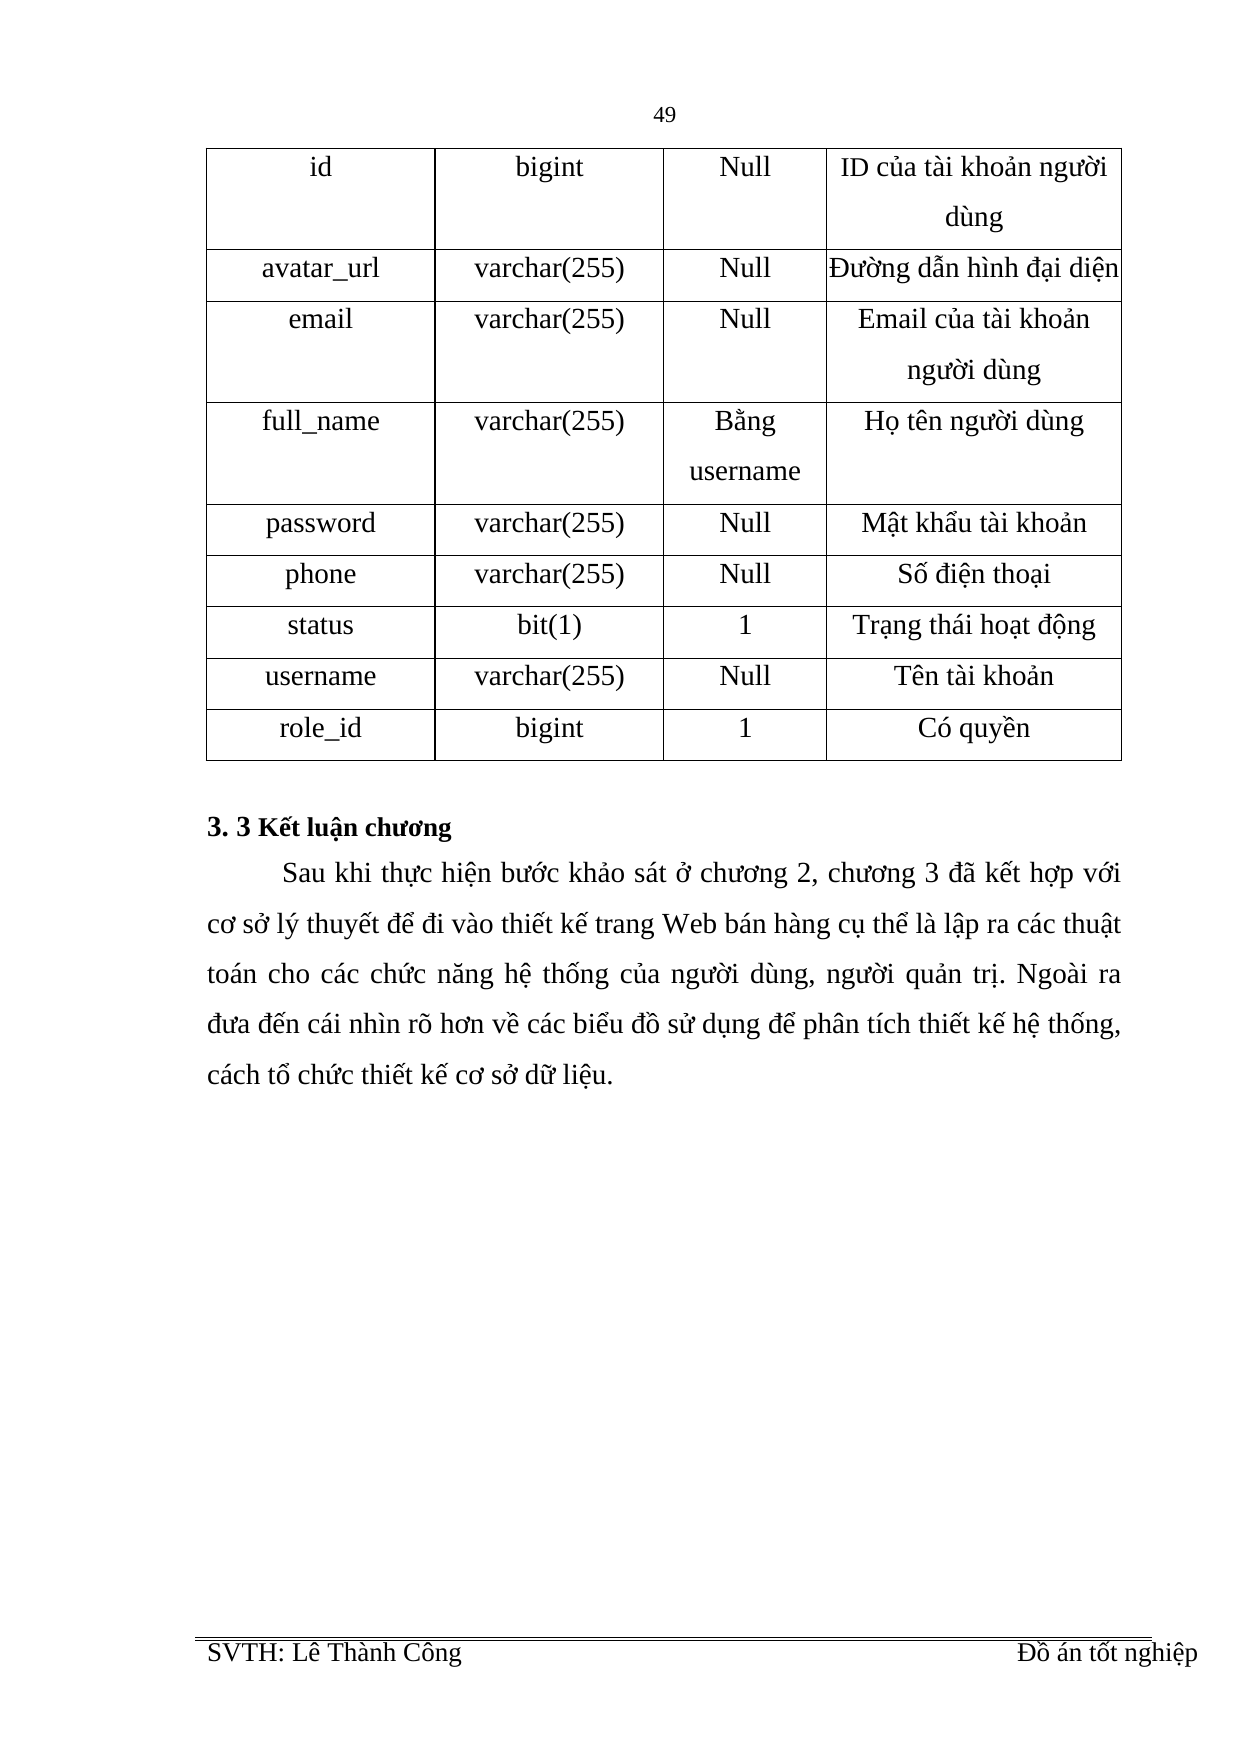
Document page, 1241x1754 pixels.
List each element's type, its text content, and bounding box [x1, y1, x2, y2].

table_cell varchar(255) [436, 505, 663, 555]
table_cell varchar(255) [436, 250, 663, 301]
table_cell Có quyền [827, 710, 1121, 760]
table_cell bigint [436, 710, 663, 760]
table_cell Đường dẫn hình đại diện [827, 250, 1121, 301]
table_cell Null [664, 250, 826, 301]
table_cell varchar(255) [436, 302, 663, 402]
table_cell Họ tên người dùng [827, 403, 1121, 504]
table_cell email [207, 302, 434, 402]
table_cell varchar(255) [436, 556, 663, 606]
table_cell 1 [664, 607, 826, 657]
table_cell Null [664, 302, 826, 402]
table_cell full_name [207, 403, 434, 504]
table_cell password [207, 505, 434, 555]
table_cell Null [664, 149, 826, 249]
text Sau khi thực hiện bước khảo sát ở chương 2, chương 3 đã kết hợp với cơ sở lý thuyết để đi vào thiết kế trang Web bán hàng cụ thể là lập ra các thuật toán cho các chức năng hệ thống của người dùng, người quản trị. Ngoài ra đưa đến cái nhìn rõ hơn về các biểu đồ sử dụng để phân tích thiết kế hệ thống, cách tổ chức thiết kế cơ sở dữ liệu. [207, 856, 1122, 1090]
table_cell bit(1) [436, 607, 663, 657]
table_cell bigint [436, 149, 663, 249]
table_cell phone [207, 556, 434, 606]
table_cell Email của tài khoản người dùng [827, 302, 1121, 402]
table_cell role_id [207, 710, 434, 760]
table_cell varchar(255) [436, 403, 663, 504]
table_cell varchar(255) [436, 659, 663, 709]
table_cell Mật khẩu tài khoản [827, 505, 1121, 555]
table_cell 1 [664, 710, 826, 760]
table_cell Null [664, 659, 826, 709]
table_cell Số điện thoại [827, 556, 1121, 606]
table_cell ID của tài khoản người dùng [827, 149, 1121, 249]
subtitle Kết luận chương [207, 809, 1122, 843]
table_cell status [207, 607, 434, 657]
table_cell Trạng thái hoạt động [827, 607, 1121, 657]
table_cell Bằng username [664, 403, 826, 504]
table_cell avatar_url [207, 250, 434, 301]
table_cell Tên tài khoản [827, 659, 1121, 709]
table_cell Null [664, 505, 826, 555]
table_cell id [207, 149, 434, 249]
table_cell Null [664, 556, 826, 606]
table_cell username [207, 659, 434, 709]
